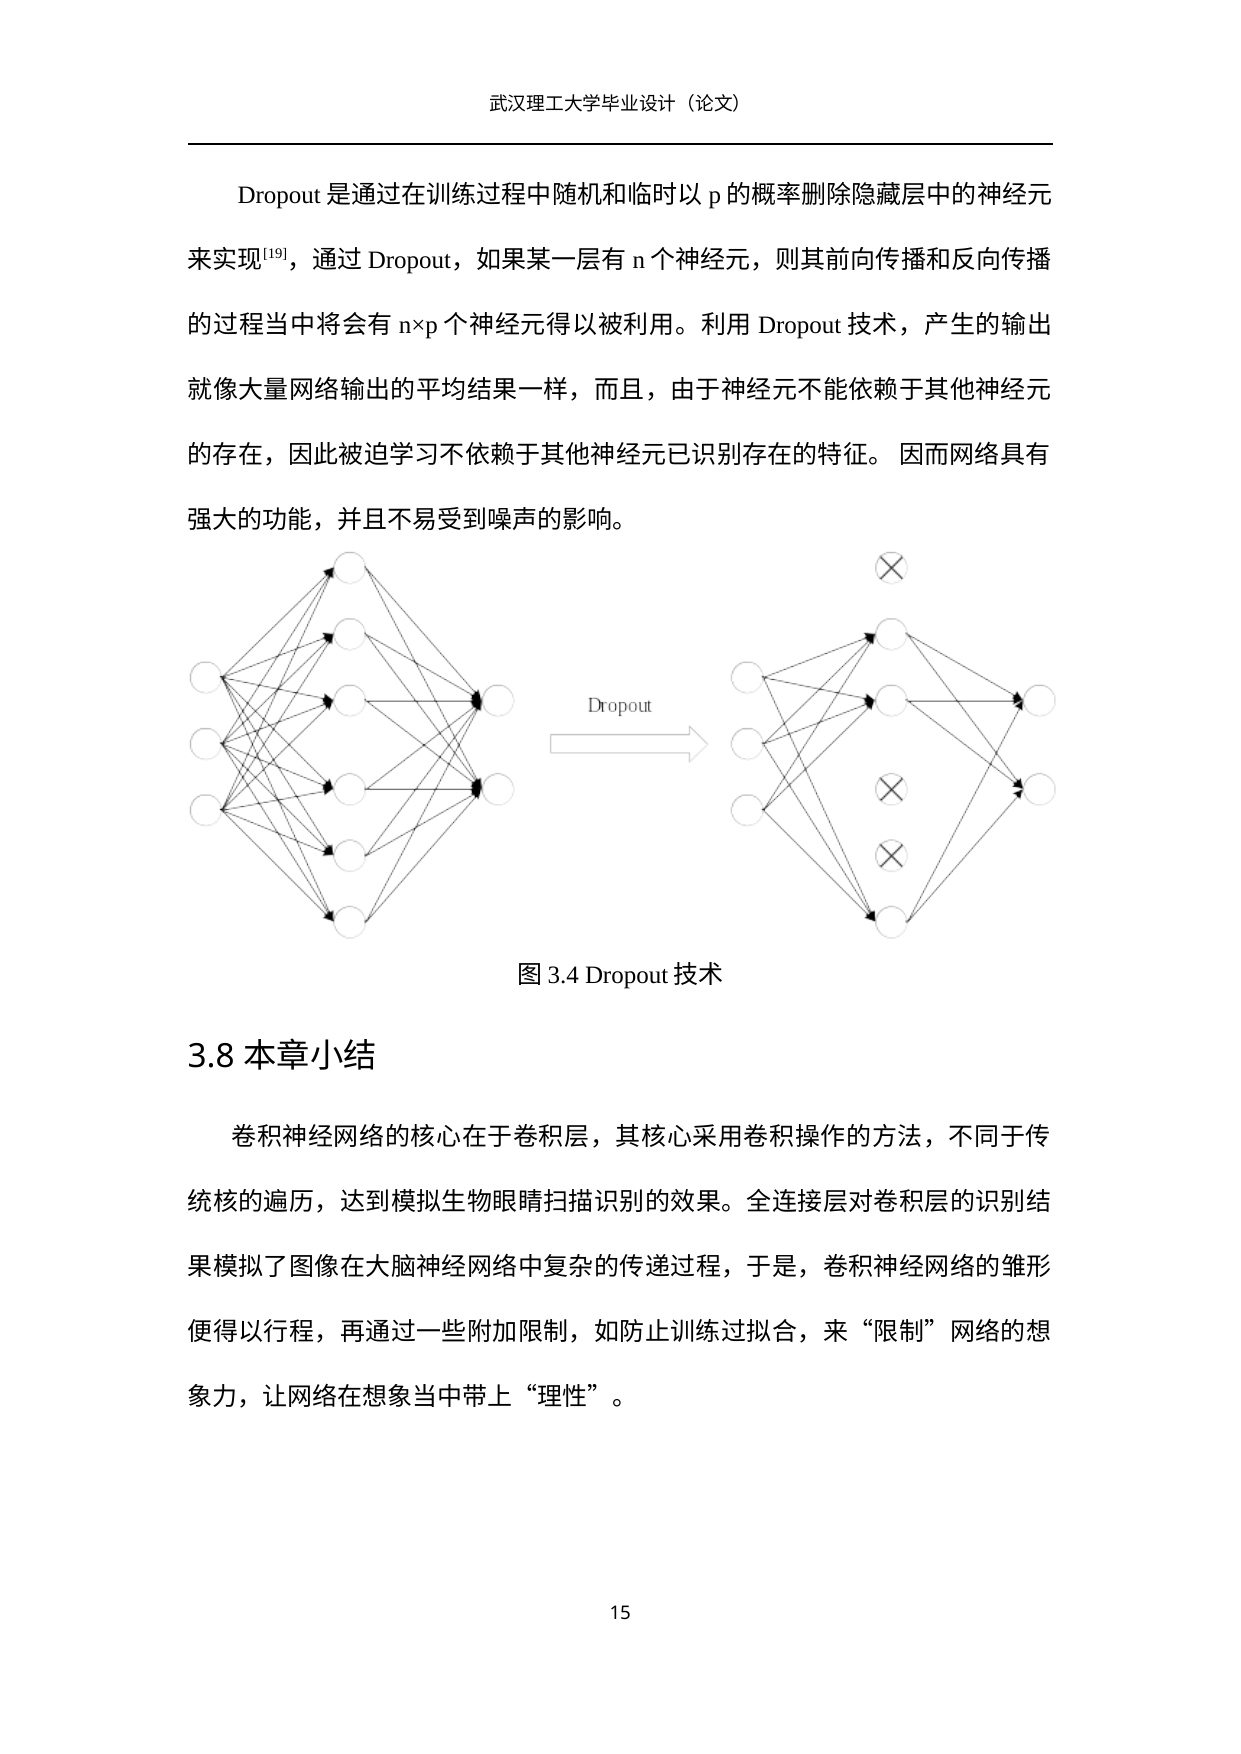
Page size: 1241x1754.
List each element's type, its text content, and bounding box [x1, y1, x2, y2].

subtitle 3.8 本章小结 [187, 1021, 1053, 1086]
text Dropout是通过在训练过程中随机和临时以p的概率删除隐藏层中的神经元来实现[19]，通过Dropout，如果某一层有n个神经元，则其前向传播和反向传播的过程当中将会有n×p个神经元得以被利用。利用Dropout技术，产生的输出就像大量网络输出的平均结果一样，而且，由于神经元不能依赖于其他神经元的存在，因此被迫学习不依赖于其他神经元已识别存在的特征。 因而网络具有强大的功能，并且不易受到噪声的影响。 [187, 160, 1053, 550]
text 卷积神经网络的核心在于卷积层，其核心采用卷积操作的方法，不同于传统核的遍历，达到模拟生物眼睛扫描识别的效果。全连接层对卷积层的识别结果模拟了图像在大脑神经网络中复杂的传递过程，于是，卷积神经网络的雏形便得以行程，再通过一些附加限制，如防止训练过拟合，来“限制”网络的想象力，让网络在想象当中带上“理性”。 [187, 1102, 1053, 1427]
text 图3.4 Dropout技术 [187, 940, 1053, 1005]
